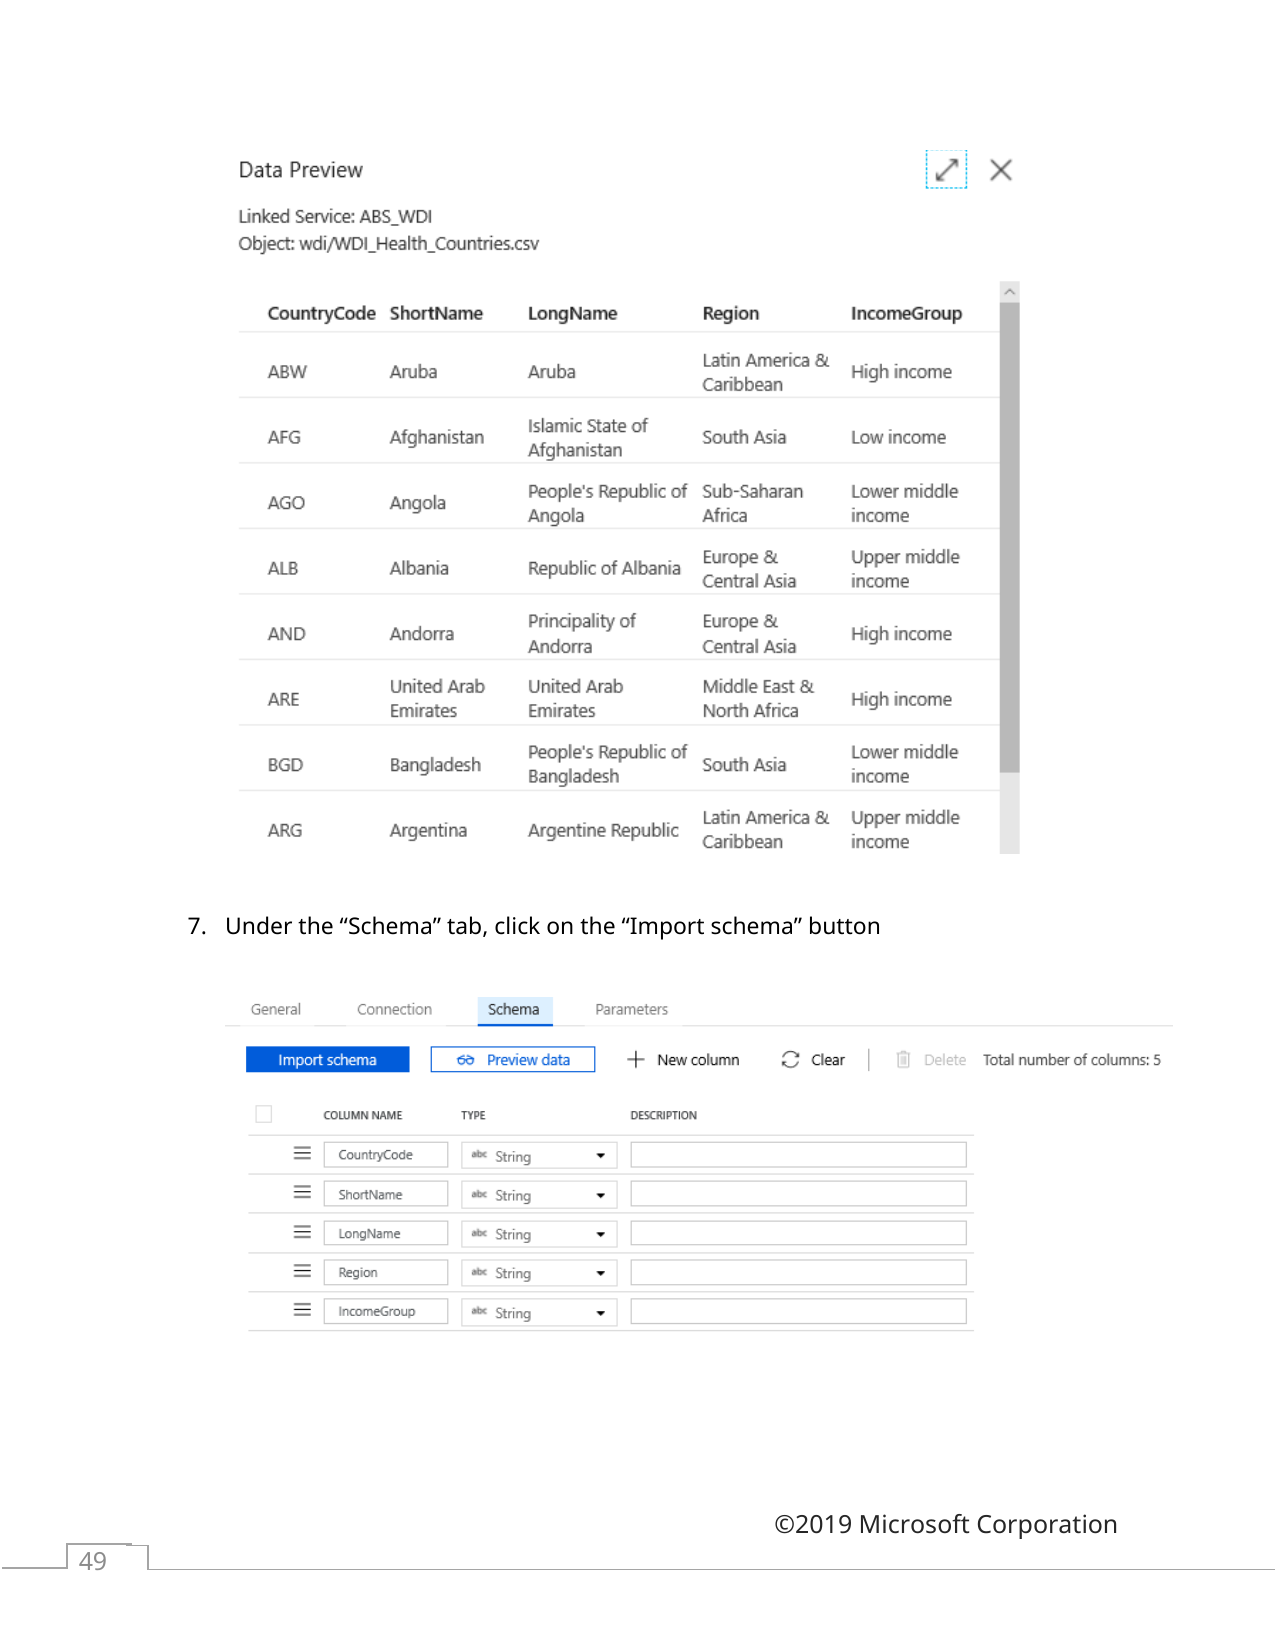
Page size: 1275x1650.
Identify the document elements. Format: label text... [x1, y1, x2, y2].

list Under the “Schema” tab, click on the “Import schema” button [187, 910, 1125, 941]
picture [225, 997, 1173, 1356]
picture [225, 150, 1037, 854]
